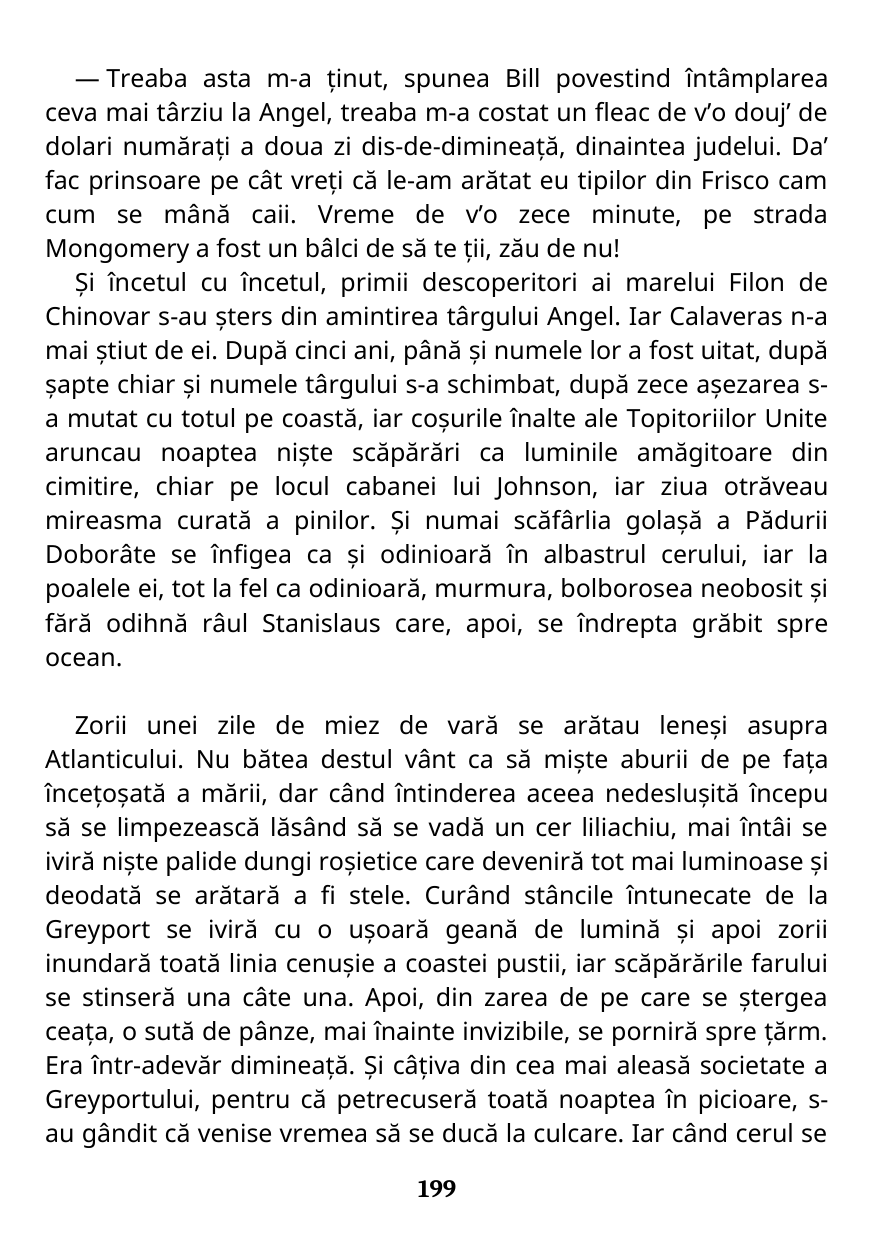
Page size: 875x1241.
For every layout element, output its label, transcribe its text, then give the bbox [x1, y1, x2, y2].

text — Treaba asta m-a ţinut, spunea Bill povestind întâmplarea ceva mai târziu la Angel, treaba m-a costat un fleac de v’o douj’ de dolari număraţi a doua zi dis-de-dimineaţă, dinaintea judelui. Da’ fac prinsoare pe cât vreţi că le-am arătat eu tipilor din Frisco cam cum se mână caii. Vreme de v’o zece minute, pe strada Mongomery a fost un bâlci de să te ţii, zău de nu! [45, 60, 829, 264]
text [45, 707, 829, 1150]
text Şi încetul cu încetul, primii descoperitori ai marelui Filon de Chinovar s-au şters din amintirea târgului Angel. Iar Calaveras n-a mai ştiut de ei. După cinci ani, până şi numele lor a fost uitat, după şapte chiar şi numele târgului s-a schimbat, după zece aşezarea s-a mutat cu totul pe coastă, iar coşurile înalte ale Topitoriilor Unite aruncau noaptea nişte scăpărări ca luminile amăgitoare din cimitire, chiar pe locul cabanei lui Johnson, iar ziua otrăveau mireasma curată a pinilor. Şi numai scăfârlia golaşă a Pădurii Doborâte se înfigea ca şi odinioară în albastrul cerului, iar la poalele ei, tot la fel ca odinioară, murmura, bolborosea neobosit şi fără odihnă râul Stanislaus care, apoi, se îndrepta grăbit spre ocean. [45, 264, 829, 673]
